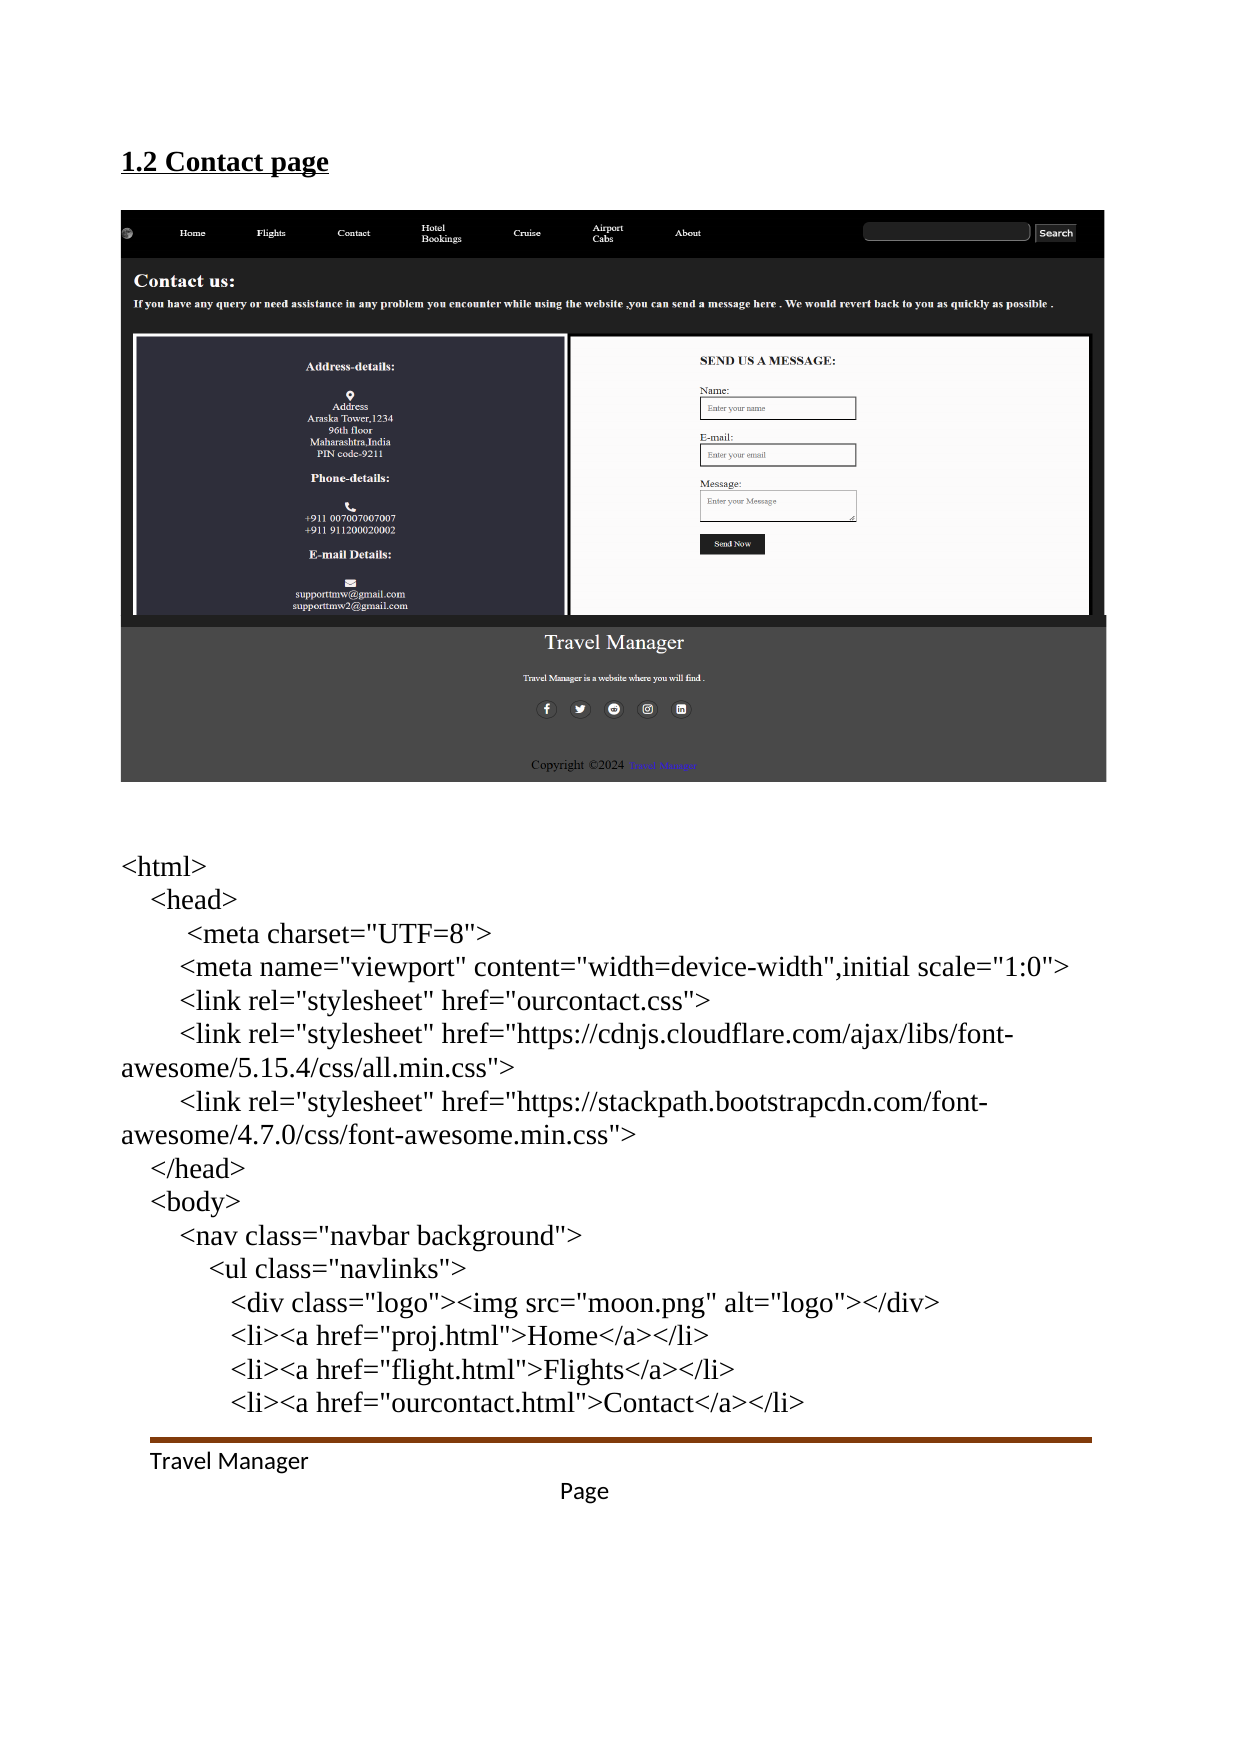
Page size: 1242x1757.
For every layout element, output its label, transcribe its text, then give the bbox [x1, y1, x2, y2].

text 1.2 Contact page [121, 144, 1102, 177]
text <meta name="viewport" content="width=device-width",initial scale="1:0"> [121, 949, 1102, 983]
text <nav class="navbar background"> [121, 1218, 1102, 1251]
picture [120, 210, 1107, 782]
text <meta charset="UTF=8"> [121, 916, 1102, 949]
text <head> [121, 882, 1102, 916]
text <html> [121, 849, 1102, 882]
text </head> [121, 1151, 1102, 1184]
text <link rel="stylesheet" href="https://cdnjs.cloudflare.com/ajax/libs/font-awesome/5.15.4/css/all.min.css"> [121, 1017, 1102, 1084]
text <ul class="navlinks"> [121, 1251, 1102, 1285]
text <li><a href="proj.html">Home</a></li> [121, 1318, 1102, 1352]
text <li><a href="flight.html">Flights</a></li> [121, 1352, 1102, 1386]
text <body> [121, 1184, 1102, 1218]
text <li><a href="ourcontact.html">Contact</a></li> [121, 1386, 1102, 1419]
text <div class="logo"><img src="moon.png" alt="logo"></div> [121, 1285, 1102, 1318]
text <link rel="stylesheet" href="https://stackpath.bootstrapcdn.com/font-awesome/4.7.0/css/font-awesome.min.css"> [121, 1084, 1102, 1151]
text <link rel="stylesheet" href="ourcontact.css"> [121, 983, 1102, 1017]
